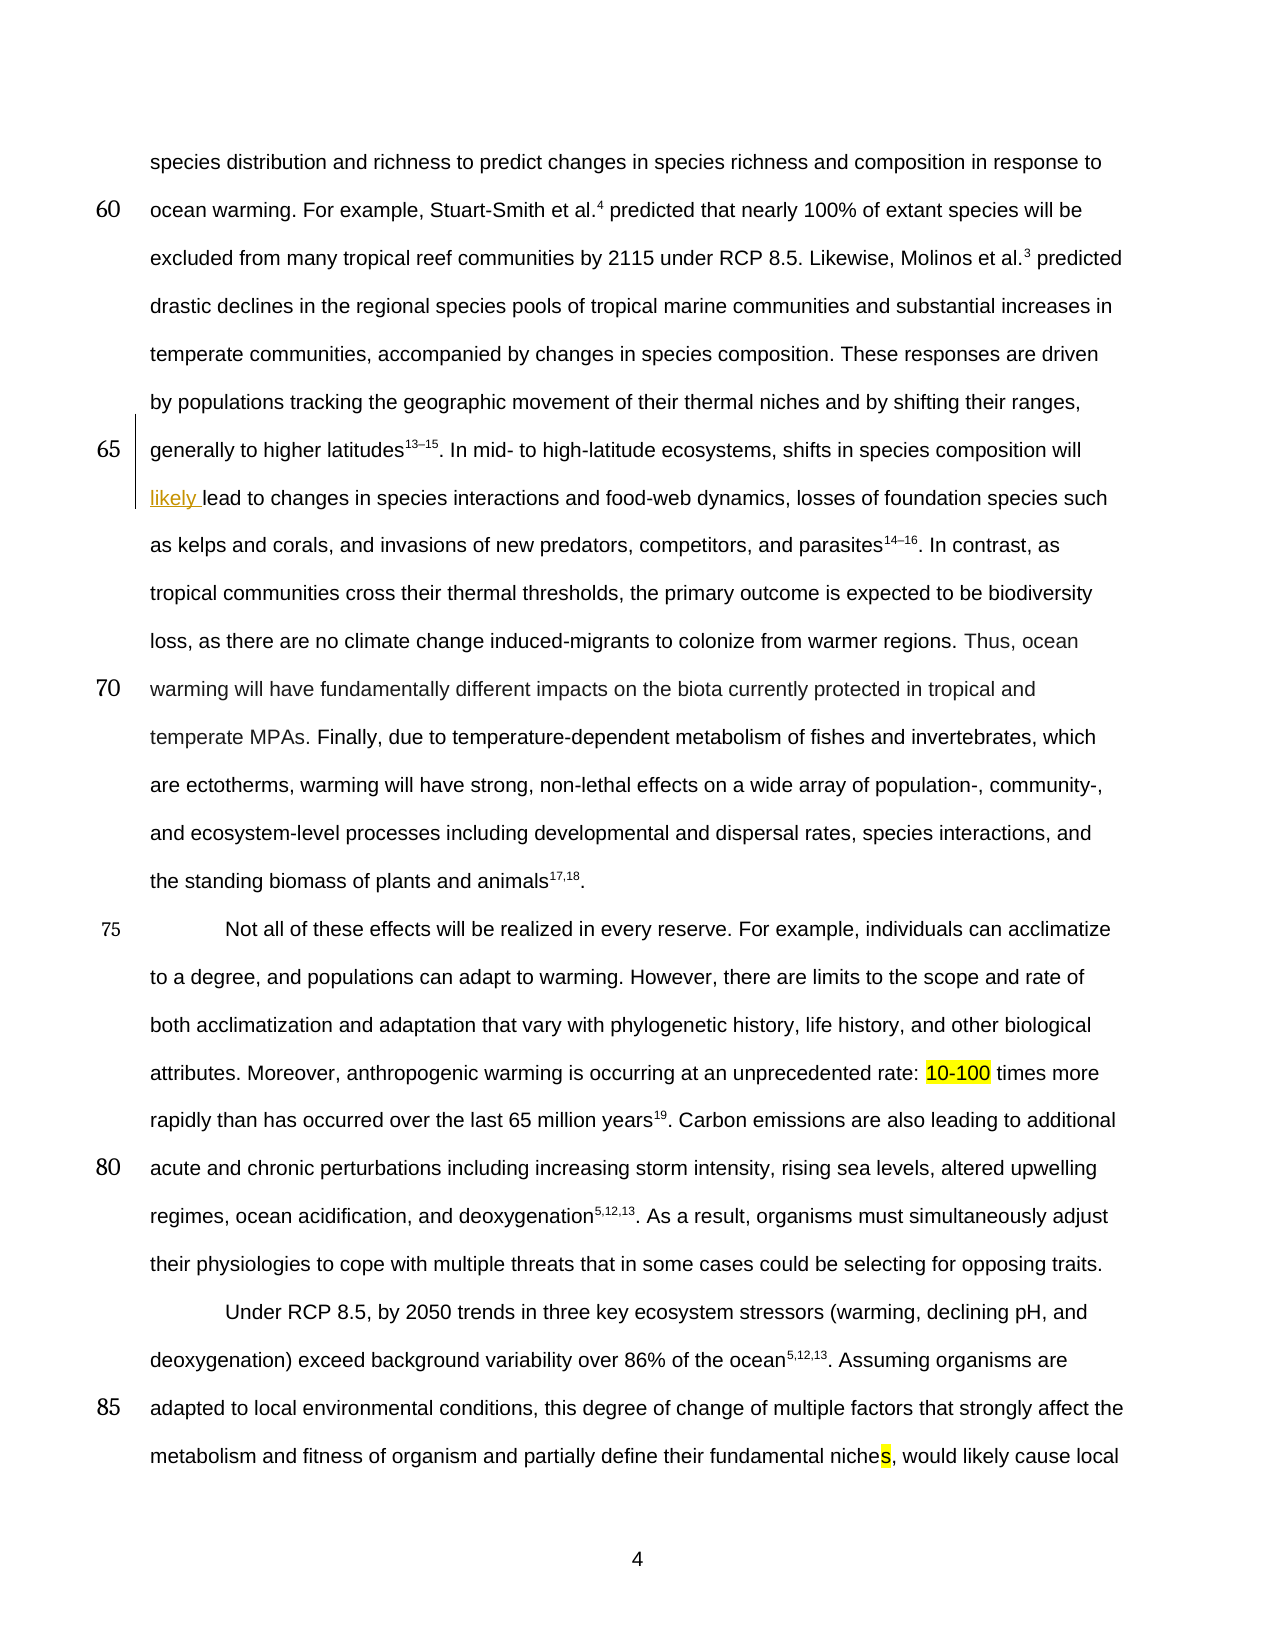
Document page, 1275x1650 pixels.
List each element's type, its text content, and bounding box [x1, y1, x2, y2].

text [150, 1300, 1125, 1468]
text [150, 150, 1125, 893]
text Not all of these effects will be realized in every reserve. For example, individuals can acclimatize to a degree, and populations can adapt to warming. However, there are limits to the scope and rate of both acclimatization and adaptation that vary with phylogenetic history, life history, and other biological attributes. Moreover, anthropogenic warming is occurring at an unprecedented rate: 10-100 times more rapidly than has occurred over the last 65 million years19. Carbon emissions are also leading to additional acute and chronic perturbations including increasing storm intensity, rising sea levels, altered upwelling regimes, ocean acidification, and deoxygenation5,12,13. As a result, organisms must simultaneously adjust their physiologies to cope with multiple threats that in some cases could be selecting for opposing traits. [150, 917, 1125, 1276]
